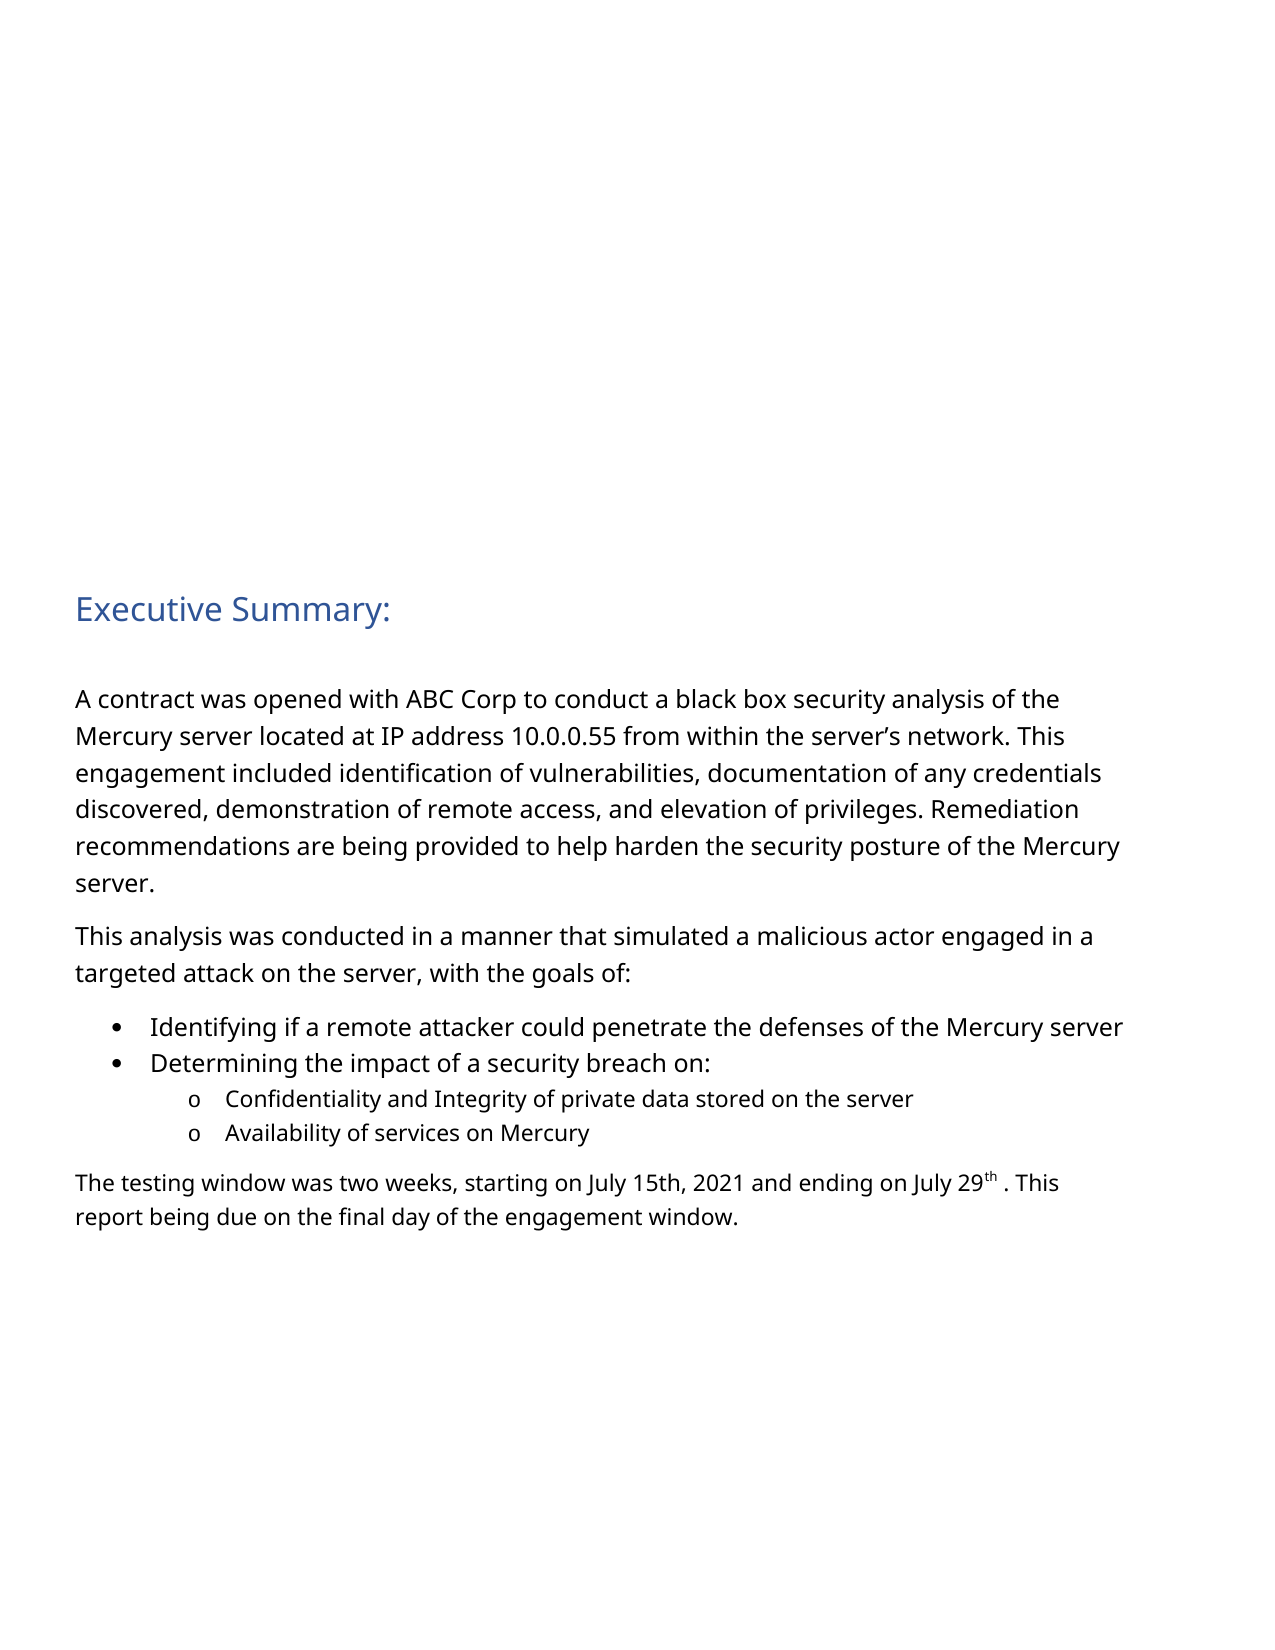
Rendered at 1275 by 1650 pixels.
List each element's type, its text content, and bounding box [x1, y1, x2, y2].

text This analysis was conducted in a manner that simulated a malicious actor engaged in a targeted attack on the server, with the goals of: [75, 919, 1125, 990]
list Confidentiality and Integrity of private data stored on the server [187, 1083, 1125, 1114]
list Identifying if a remote attacker could penetrate the defenses of the Mercury server [112, 1009, 1125, 1043]
subtitle Executive Summary: [75, 586, 1125, 631]
text The testing window was two weeks, starting on July 15th, 2021 and ending on July 29th . This report being due on the final day of the engagement window. [75, 1167, 1125, 1232]
list Availability of services on Mercury [187, 1117, 1125, 1148]
text A contract was opened with ABC Corp to conduct a black box security analysis of the Mercury server located at IP address 10.0.0.55 from within the server’s network. This engagement included identification of vulnerabilities, documentation of any credentials discovered, demonstration of remote access, and elevation of privileges. Remediation recommendations are being provided to help harden the security posture of the Mercury server. [75, 682, 1125, 899]
list Determining the impact of a security breach on: [112, 1046, 1125, 1080]
